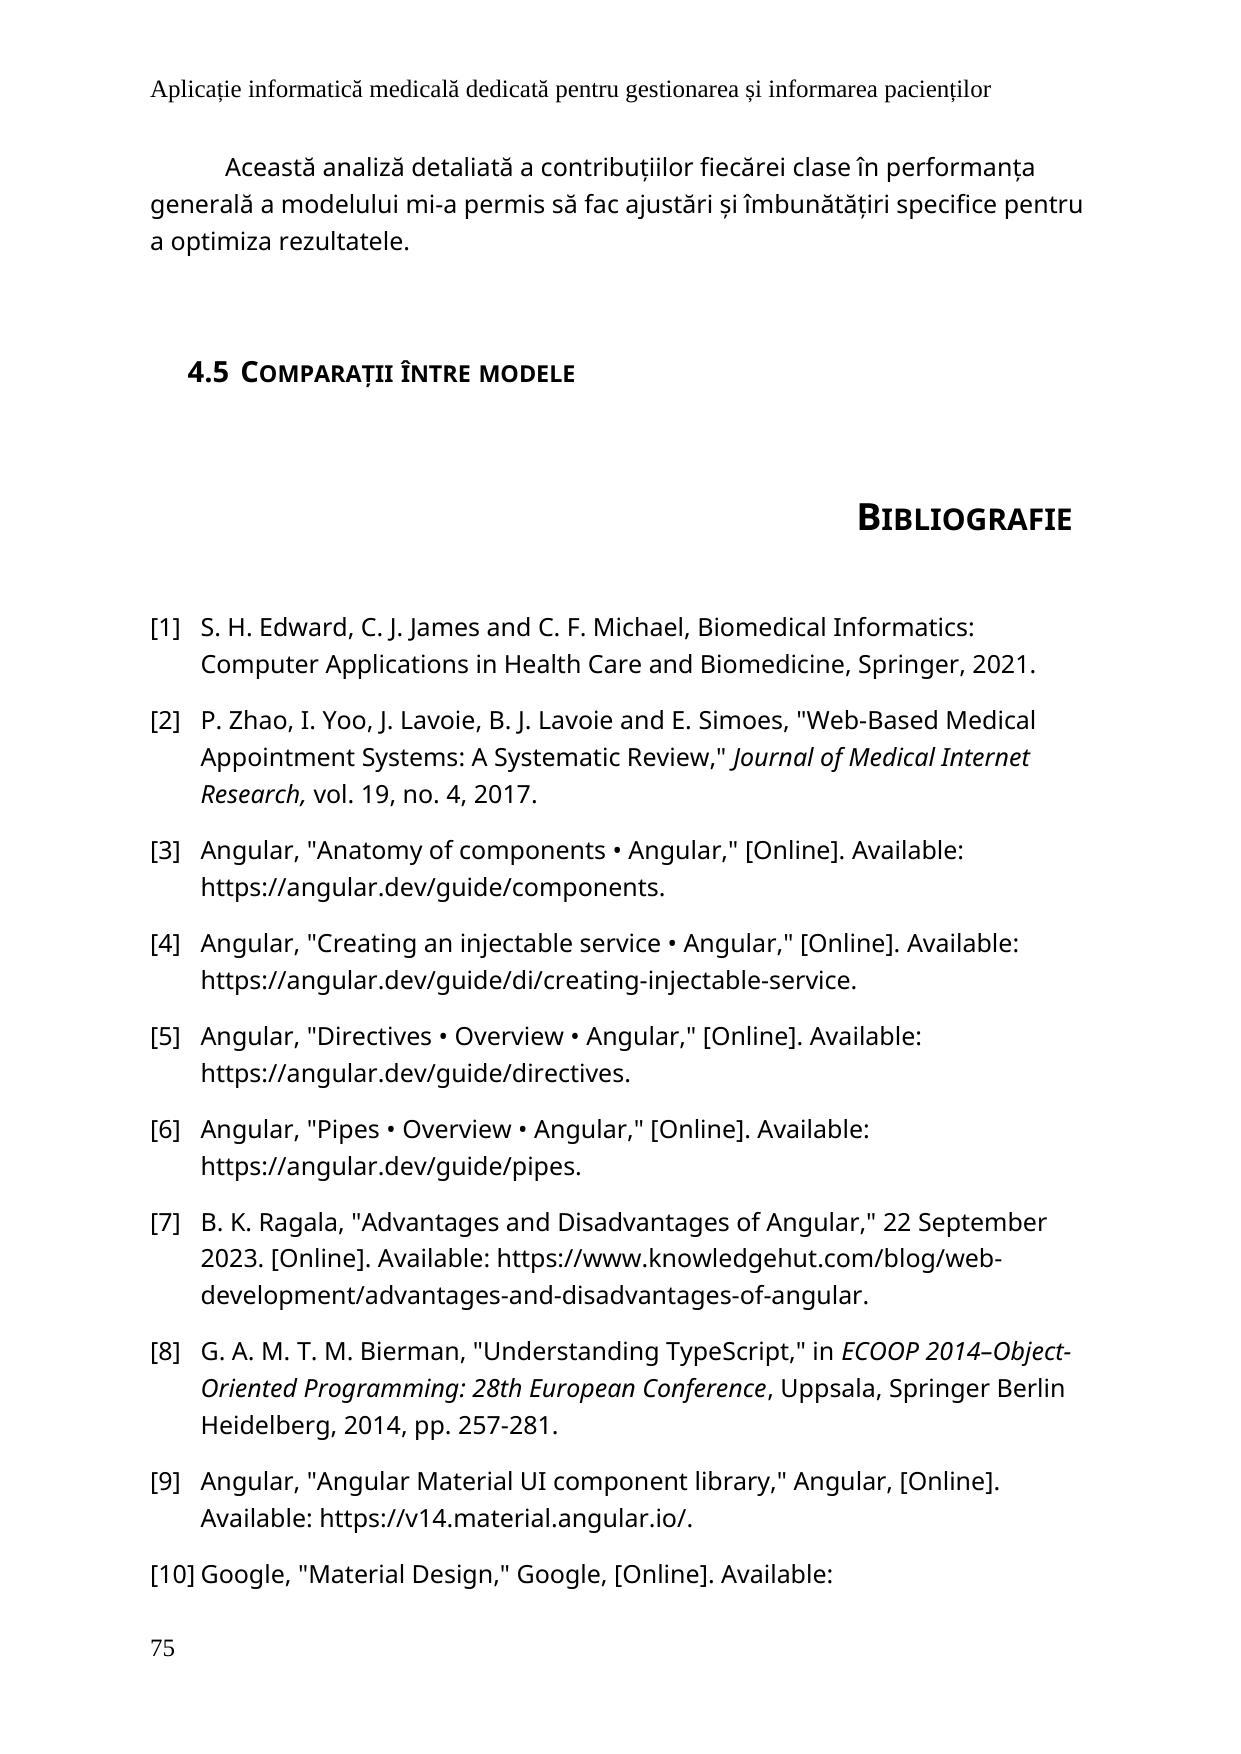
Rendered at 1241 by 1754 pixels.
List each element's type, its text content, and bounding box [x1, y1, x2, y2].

text Această analiză detaliată a contribuțiilor fiecărei clase în performanța generală a modelului mi-a permis să fac ajustări și îmbunătățiri specifice pentru a optimiza rezultatele. [150, 150, 1090, 258]
subtitle Comparații între modele [187, 351, 1090, 391]
